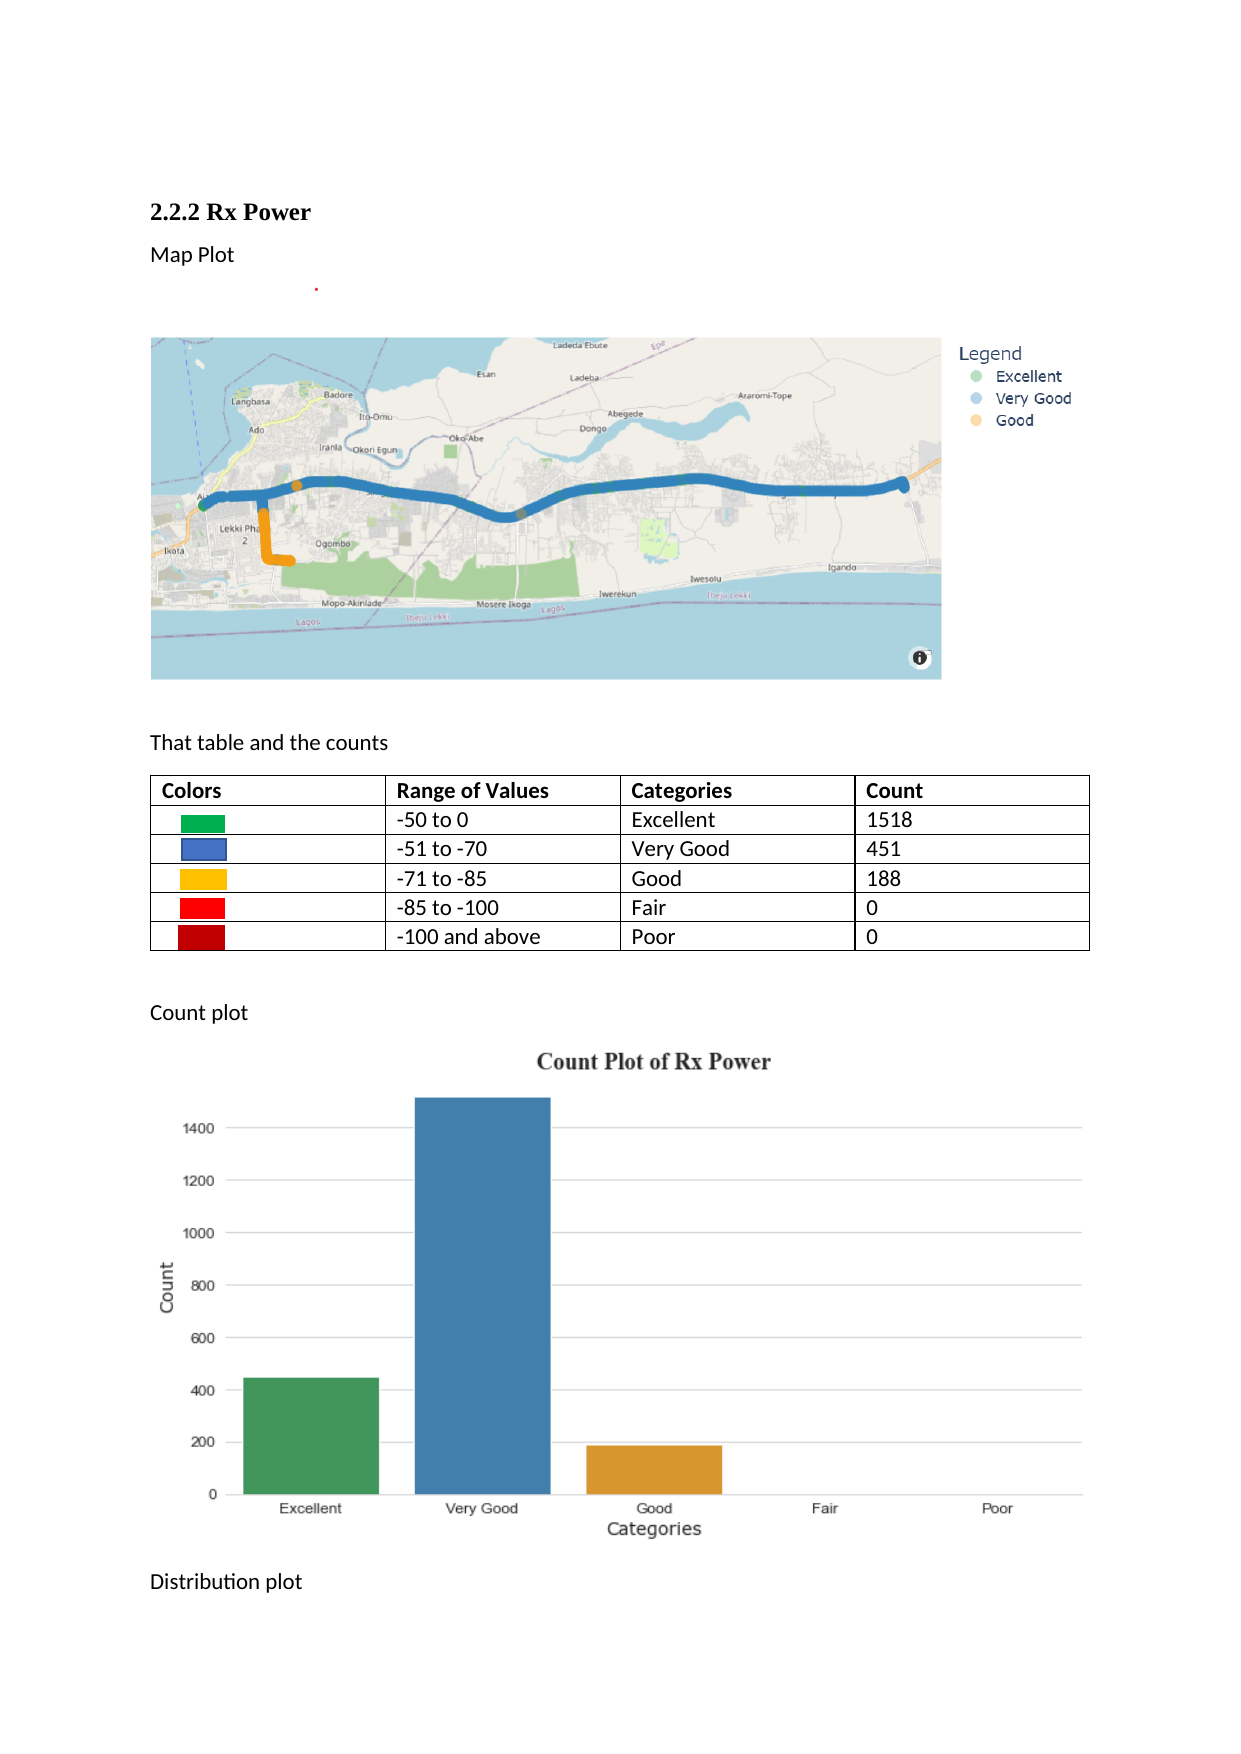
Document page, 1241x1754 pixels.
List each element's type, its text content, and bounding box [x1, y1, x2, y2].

table_cell [151, 835, 385, 863]
table_cell -100 and above [386, 922, 620, 950]
table_cell Poor [621, 922, 854, 950]
text Distribution plot [150, 1567, 1090, 1595]
table_cell [151, 806, 385, 833]
table_cell 0 [856, 922, 1089, 950]
picture [150, 287, 1091, 680]
table_cell 188 [856, 864, 1089, 892]
table_cell [151, 864, 385, 892]
table_cell Good [621, 864, 854, 892]
text Map Plot [150, 240, 1090, 268]
table_cell -50 to 0 [386, 806, 620, 833]
table_header Colors [151, 776, 385, 804]
text Count plot [150, 998, 1090, 1026]
table_cell Excellent [621, 806, 854, 833]
table_cell [151, 893, 385, 921]
subtitle 2.2.2 Rx Power [150, 197, 1090, 226]
table_cell Fair [621, 893, 854, 921]
table_header Count [856, 776, 1089, 804]
table_cell 451 [856, 835, 1089, 863]
table_cell 0 [856, 893, 1089, 921]
table_header Range of Values [386, 776, 620, 804]
table_header Categories [621, 776, 854, 804]
table_cell Very Good [621, 835, 854, 863]
table_cell 1518 [856, 806, 1089, 833]
table_cell [151, 922, 385, 950]
picture [150, 1044, 1091, 1548]
text That table and the counts [150, 728, 1090, 757]
table_cell -71 to -85 [386, 864, 620, 892]
table_cell -85 to -100 [386, 893, 620, 921]
table_cell -51 to -70 [386, 835, 620, 863]
